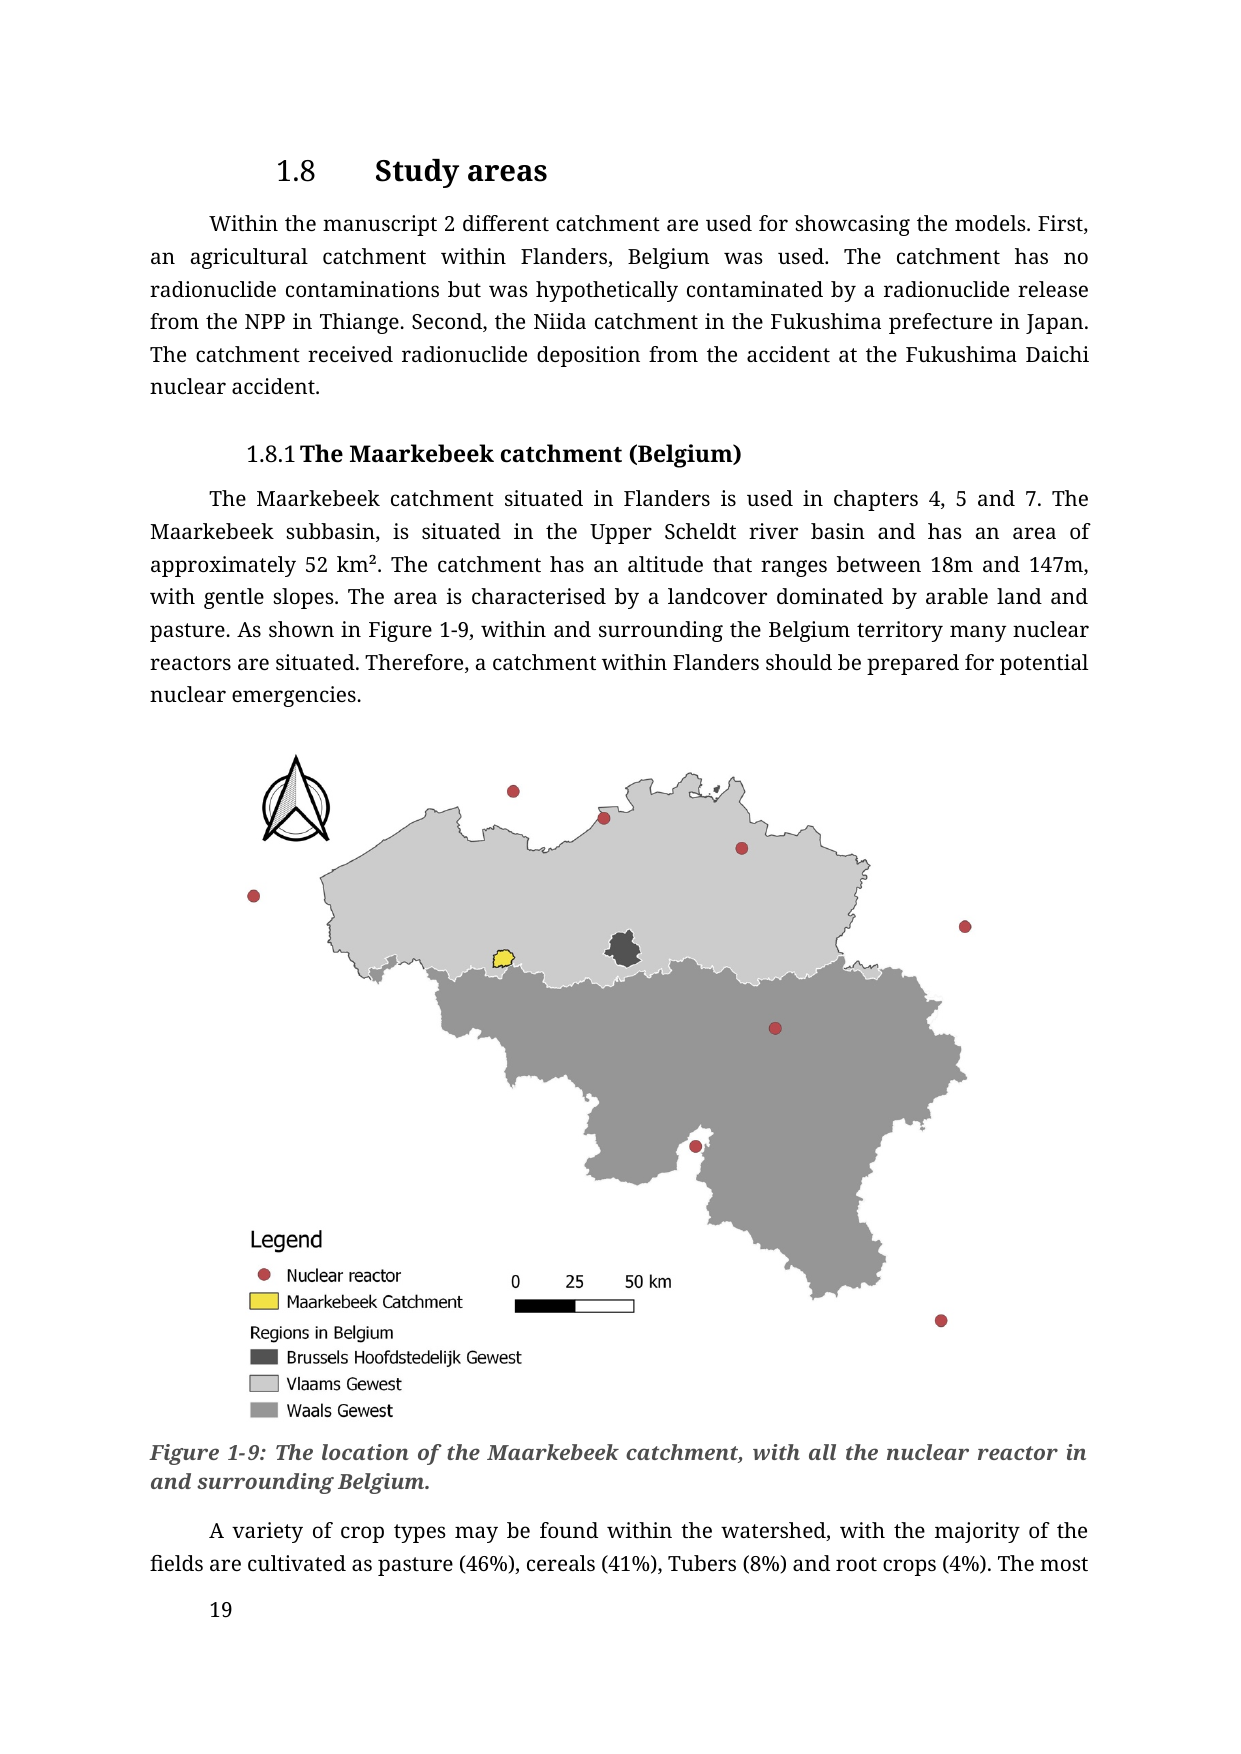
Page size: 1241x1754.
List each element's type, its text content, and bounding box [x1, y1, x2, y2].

subtitle Study areas [217, 150, 1090, 190]
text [150, 1516, 1090, 1577]
subtitle The Maarkebeek catchment (Belgium) [187, 438, 1090, 469]
picture [209, 745, 996, 1435]
text Figure 1-9: The location of the Maarkebeek catchment, with all the nuclear reactor in and surrounding Belgium. [150, 1438, 1090, 1495]
text The Maarkebeek catchment situated in Flanders is used in chapters 4, 5 and 7. The Maarkebeek subbasin, is situated in the Upper Scheldt river basin and has an area of approximately 52 km². The catchment has an altitude that ranges between 18m and 147m, with gentle slopes. The area is characterised by a landcover dominated by arable land and pasture. As shown in Figure 1-9, within and surrounding the Belgium territory many nuclear reactors are situated. Therefore, a catchment within Flanders should be prepared for potential nuclear emergencies. [150, 484, 1090, 709]
text Within the manuscript 2 different catchment are used for showcasing the models. First, an agricultural catchment within Flanders, Belgium was used. The catchment has no radionuclide contaminations but was hypothetically contaminated by a radionuclide release from the NPP in Thiange. Second, the Niida catchment in the Fukushima prefecture in Japan. The catchment received radionuclide deposition from the accident at the Fukushima Daichi nuclear accident. [150, 209, 1090, 401]
